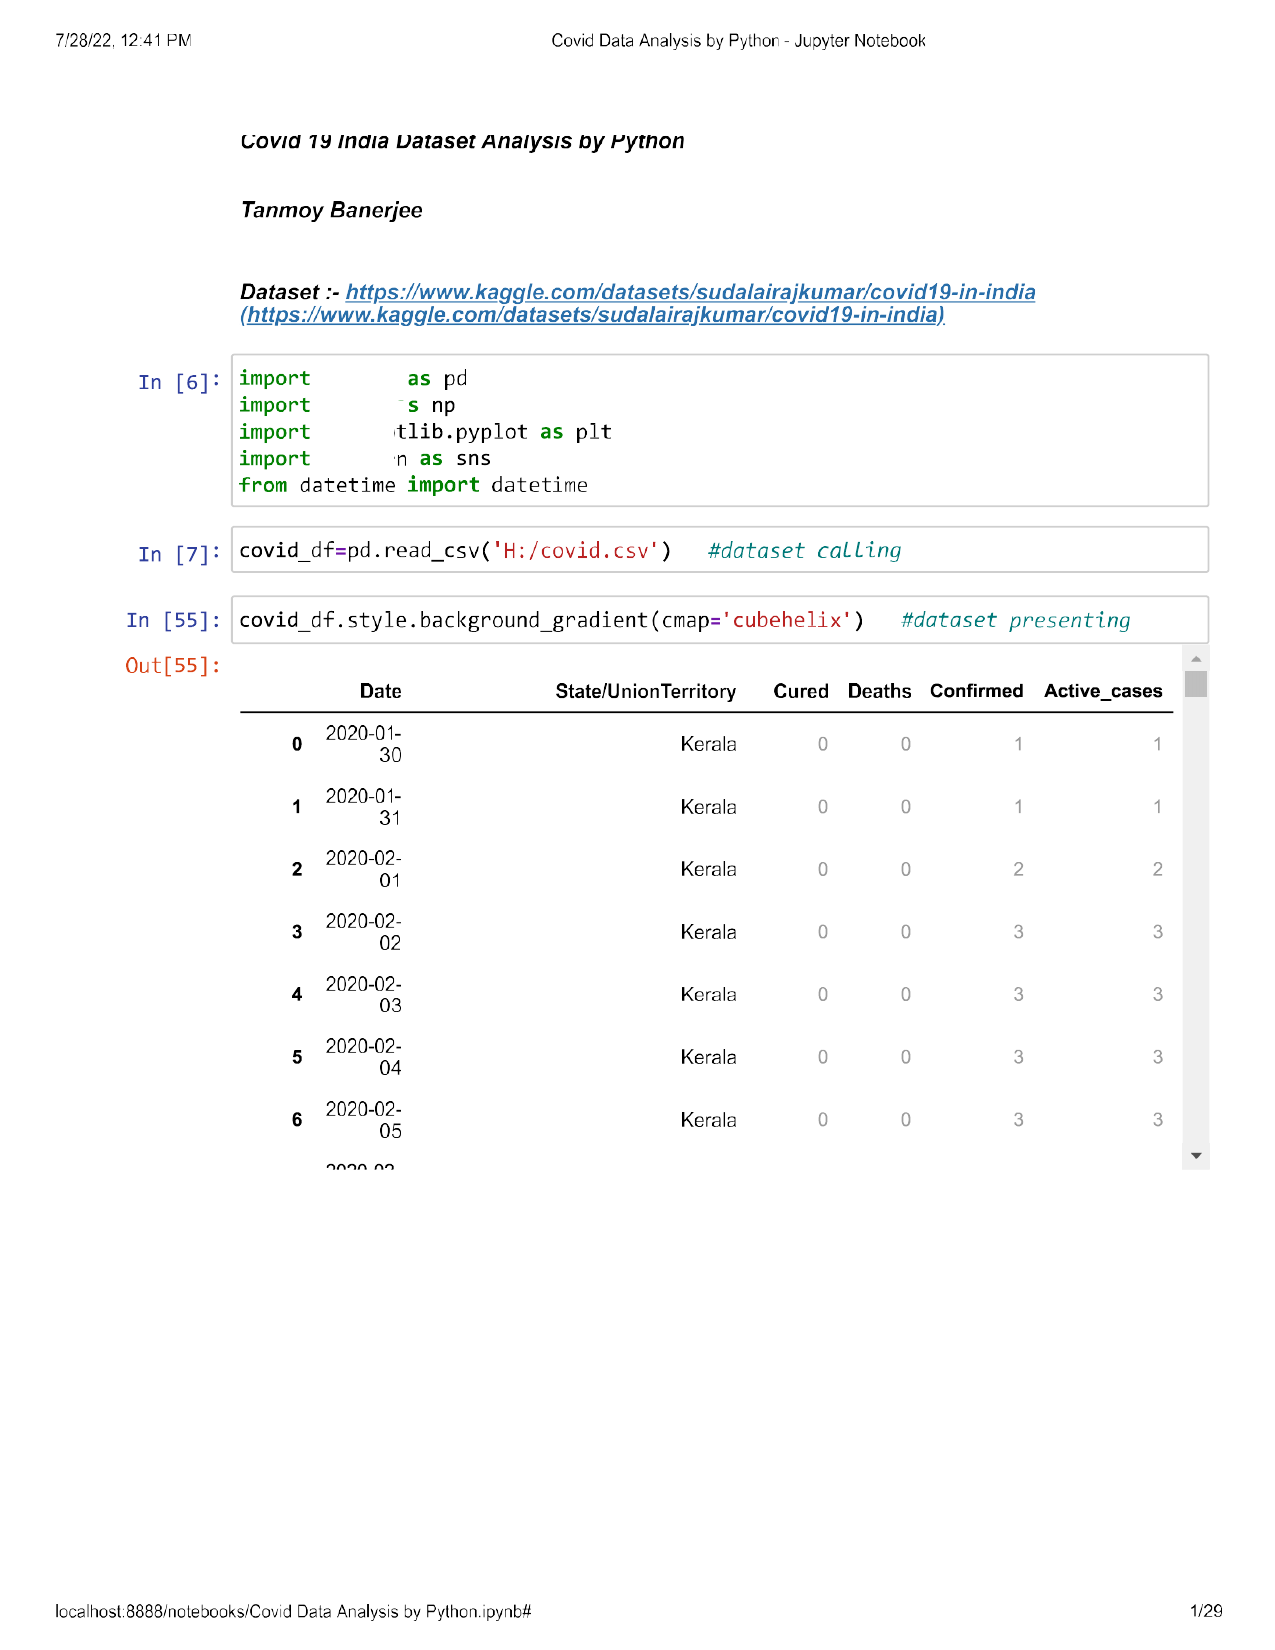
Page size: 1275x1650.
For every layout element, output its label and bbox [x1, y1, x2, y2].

picture [682, 1112, 736, 1127]
picture [326, 788, 392, 803]
picture [380, 810, 398, 825]
picture [298, 610, 720, 632]
picture [553, 476, 587, 492]
picture [1185, 671, 1207, 697]
picture [784, 34, 926, 50]
picture [445, 369, 466, 390]
picture [682, 987, 736, 1001]
picture [682, 736, 736, 751]
picture [298, 541, 430, 562]
picture [239, 369, 406, 492]
picture [1009, 611, 1130, 632]
picture [866, 541, 901, 562]
picture [457, 546, 479, 558]
picture [1198, 1604, 1222, 1617]
picture [708, 541, 805, 558]
picture [492, 476, 551, 492]
picture [241, 135, 684, 153]
picture [552, 33, 779, 50]
picture [849, 683, 911, 698]
picture [682, 861, 736, 876]
picture [774, 683, 828, 698]
picture [242, 201, 422, 222]
picture [129, 33, 159, 46]
picture [818, 546, 841, 558]
picture [326, 725, 392, 740]
picture [326, 913, 401, 928]
picture [496, 541, 648, 560]
picture [556, 683, 736, 702]
picture [126, 657, 161, 673]
picture [380, 747, 401, 762]
picture [577, 423, 611, 443]
picture [167, 34, 191, 46]
picture [56, 1604, 531, 1621]
picture [1182, 1144, 1210, 1170]
picture [682, 1049, 736, 1064]
picture [380, 935, 400, 950]
picture [380, 1123, 401, 1138]
picture [380, 1060, 401, 1075]
picture [239, 283, 1036, 326]
picture [326, 1101, 401, 1116]
picture [361, 683, 401, 698]
picture [326, 976, 401, 991]
picture [380, 873, 398, 887]
picture [818, 611, 841, 627]
picture [682, 924, 736, 939]
picture [901, 611, 997, 627]
picture [457, 423, 527, 443]
picture [56, 33, 114, 49]
picture [326, 850, 401, 865]
picture [380, 998, 401, 1012]
picture [758, 611, 816, 627]
picture [408, 475, 479, 496]
picture [1182, 644, 1210, 670]
picture [326, 1038, 401, 1053]
picture [682, 799, 736, 814]
